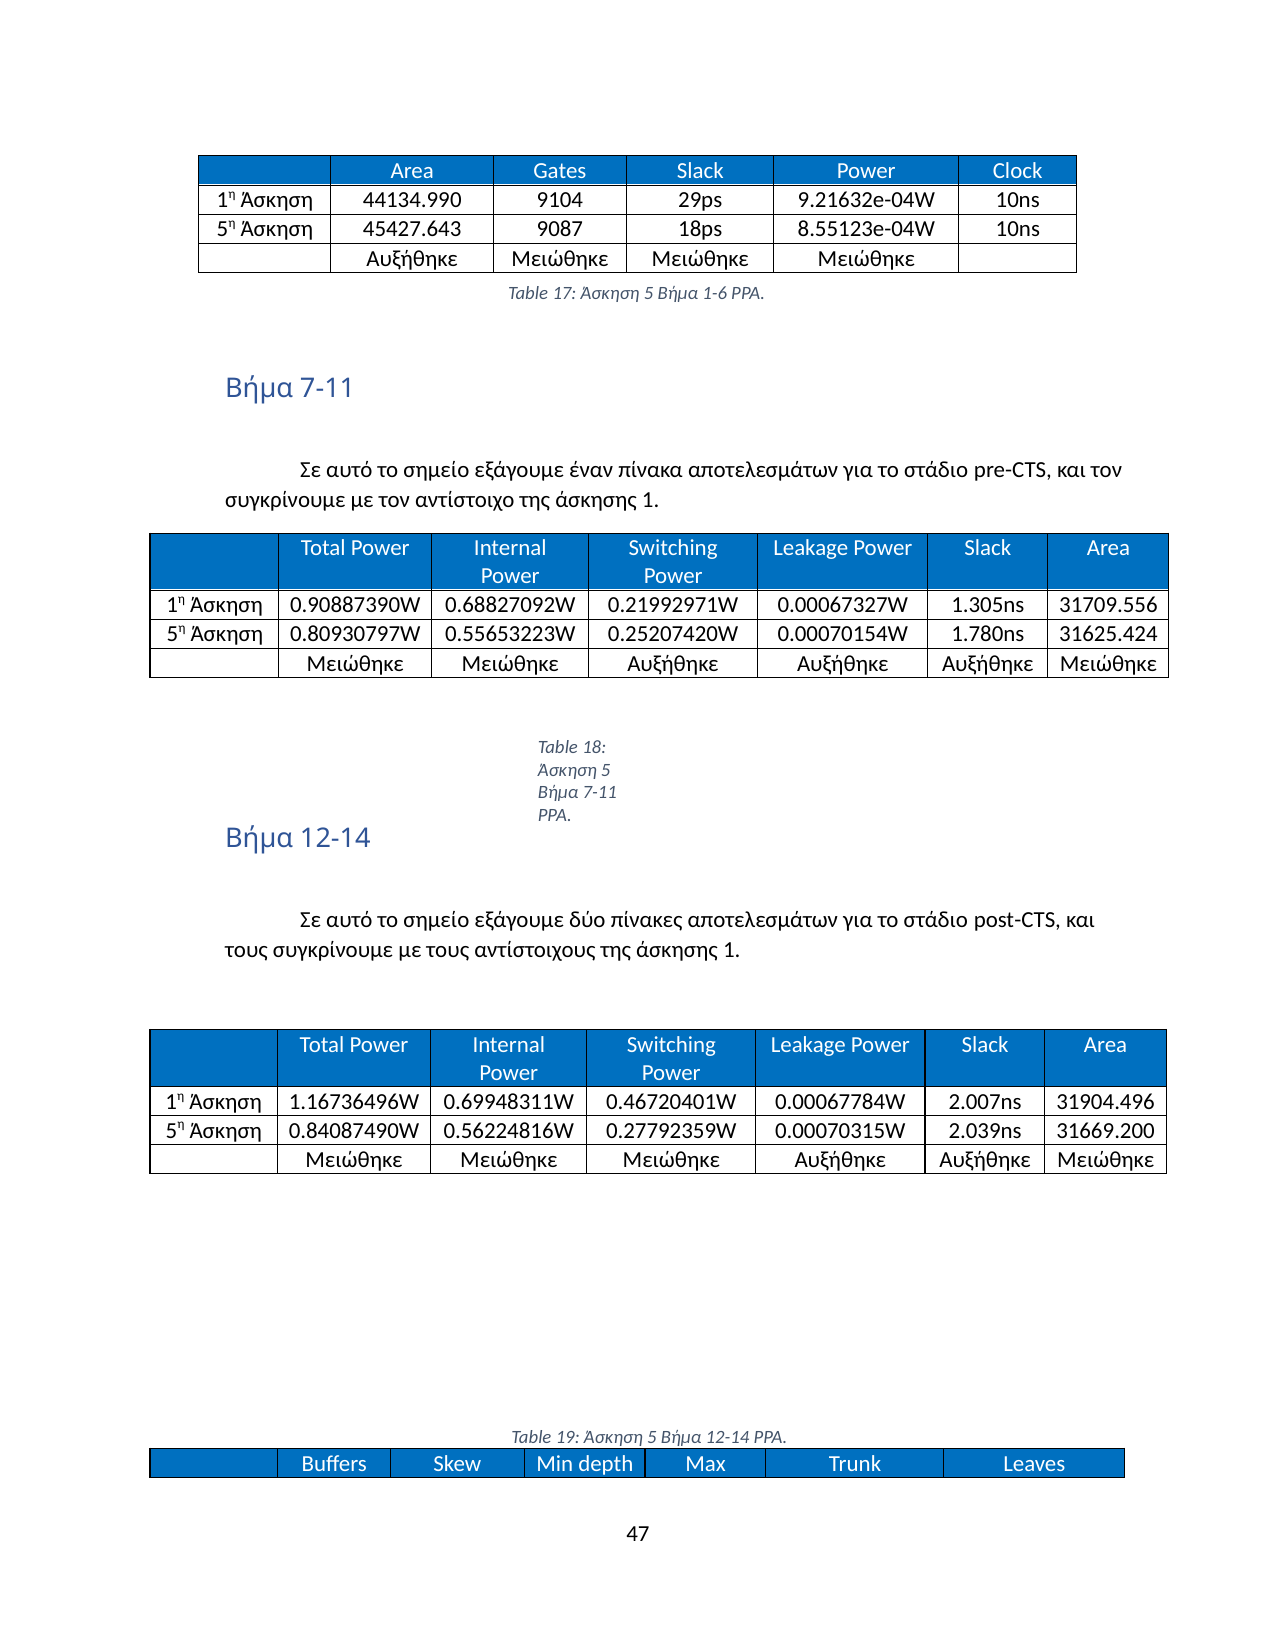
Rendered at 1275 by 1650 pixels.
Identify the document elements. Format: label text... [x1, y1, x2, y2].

table_cell 0.90887390W [279, 591, 431, 618]
table_cell 1.780ns [928, 620, 1047, 648]
table_cell 0.00067784W [756, 1087, 924, 1115]
table_cell Αυξήθηκε [928, 649, 1047, 677]
table_cell 44134.990 [331, 186, 493, 213]
table_header Trunk wirelength [766, 1449, 943, 1477]
table_header Min depth [525, 1449, 644, 1477]
table_header Slack [926, 1030, 1044, 1086]
table_cell 9104 [494, 186, 626, 213]
subtitle Βήμα 7-11 [150, 369, 1125, 406]
table_cell 29ps [627, 186, 773, 213]
table_header Switching Power [589, 534, 757, 589]
table_cell 0.00070315W [756, 1116, 924, 1144]
table_cell 31904.496 [1045, 1087, 1166, 1115]
table_header Skew Groups [391, 1449, 524, 1477]
table_cell [199, 244, 330, 272]
table_header Leakage Power [758, 534, 927, 589]
table_header Slack [627, 156, 773, 184]
table_header [151, 1030, 277, 1086]
table_header Slack [928, 534, 1047, 589]
table_cell 2.039ns [926, 1116, 1044, 1144]
text Table 19: Άσκηση 5 Βήμα 12-14 PPA. [511, 1425, 789, 1448]
table_cell [151, 1145, 277, 1173]
table_cell 0.00067327W [758, 591, 927, 618]
table_header [151, 1449, 277, 1477]
table_cell Μειώθηκε [587, 1145, 755, 1173]
table_cell Μειώθηκε [1045, 1145, 1166, 1173]
table_cell Αυξήθηκε [926, 1145, 1044, 1173]
subtitle Βήμα 12-14 [150, 818, 1125, 855]
table_cell 2.007ns [926, 1087, 1044, 1115]
table_header Area [1045, 1030, 1166, 1086]
table_cell 0.00070154W [758, 620, 927, 648]
table_cell 10ns [959, 215, 1076, 243]
table_cell 31709.556 [1048, 591, 1168, 618]
table_header Area [331, 156, 493, 184]
table_header Max depth [646, 1449, 765, 1477]
table_cell 1η Άσκηση [151, 591, 278, 618]
table_cell Αυξήθηκε [758, 649, 927, 677]
table_cell 0.69948311W [431, 1087, 586, 1115]
table_cell Μειώθηκε [494, 244, 626, 272]
table_cell [959, 244, 1076, 272]
table_cell 1η Άσκηση [151, 1087, 277, 1115]
table_cell 5η Άσκηση [151, 620, 278, 648]
table_cell 5η Άσκηση [151, 1116, 277, 1144]
table_cell Μειώθηκε [774, 244, 958, 272]
table_cell 0.84087490W [278, 1116, 430, 1144]
text Σε αυτό το σημείο εξάγουμε έναν πίνακα αποτελεσμάτων για το στάδιο pre-CTS, και τον συγκρίνουμε με τον αντίστοιχο της άσκησης 1. [225, 455, 1125, 513]
table_header Leakage Power [756, 1030, 924, 1086]
table_cell Μειώθηκε [627, 244, 773, 272]
table_cell 1.16736496W [278, 1087, 430, 1115]
table_cell 45427.643 [331, 215, 493, 243]
table_cell 0.80930797W [279, 620, 431, 648]
table_cell 0.55653223W [432, 620, 588, 648]
table_cell 31669.200 [1045, 1116, 1166, 1144]
table_cell 1.305ns [928, 591, 1047, 618]
table_cell 0.21992971W [589, 591, 757, 618]
table_header [151, 534, 278, 589]
table_header Clock [959, 156, 1076, 184]
text Table 17: Άσκηση 5 Βήμα 1-6 PPA. [508, 281, 767, 304]
table_cell 18ps [627, 215, 773, 243]
table_cell 9.21632e-04W [774, 186, 958, 213]
table_header Gates [494, 156, 626, 184]
table_cell 9087 [494, 215, 626, 243]
table_cell Μειώθηκε [1048, 649, 1168, 677]
table_cell Μειώθηκε [432, 649, 588, 677]
table_cell 0.56224816W [431, 1116, 586, 1144]
table_header Power [774, 156, 958, 184]
table_cell 0.27792359W [587, 1116, 755, 1144]
text Table 18: Άσκηση 5 Βήμα 7-11 PPA. [538, 735, 643, 826]
table_cell 0.46720401W [587, 1087, 755, 1115]
table_header Total Power [279, 534, 431, 589]
table_header Total Power [278, 1030, 430, 1086]
table_cell Μειώθηκε [279, 649, 431, 677]
table_header Buffers [278, 1449, 390, 1477]
table_cell Μειώθηκε [431, 1145, 586, 1173]
table_cell Αυξήθηκε [331, 244, 493, 272]
table_cell Αυξήθηκε [756, 1145, 924, 1173]
table_cell 1η Άσκηση [199, 186, 330, 213]
table_header Switching Power [587, 1030, 755, 1086]
table_cell Μειώθηκε [278, 1145, 430, 1173]
table_header [199, 156, 330, 184]
table_header Area [1048, 534, 1168, 589]
table_cell 0.25207420W [589, 620, 757, 648]
table_cell [151, 649, 278, 677]
table_cell Αυξήθηκε [589, 649, 757, 677]
table_cell 0.68827092W [432, 591, 588, 618]
table_header Leaves wirelength [944, 1449, 1124, 1477]
table_cell 10ns [959, 186, 1076, 213]
table_header Internal Power [431, 1030, 586, 1086]
table_cell 5η Άσκηση [199, 215, 330, 243]
table_cell 31625.424 [1048, 620, 1168, 648]
table_cell 8.55123e-04W [774, 215, 958, 243]
table_header Internal Power [432, 534, 588, 589]
text Σε αυτό το σημείο εξάγουμε δύο πίνακες αποτελεσμάτων για το στάδιο post-CTS, και τους συγκρίνουμε με τους αντίστοιχους της άσκησης 1. [225, 905, 1125, 963]
